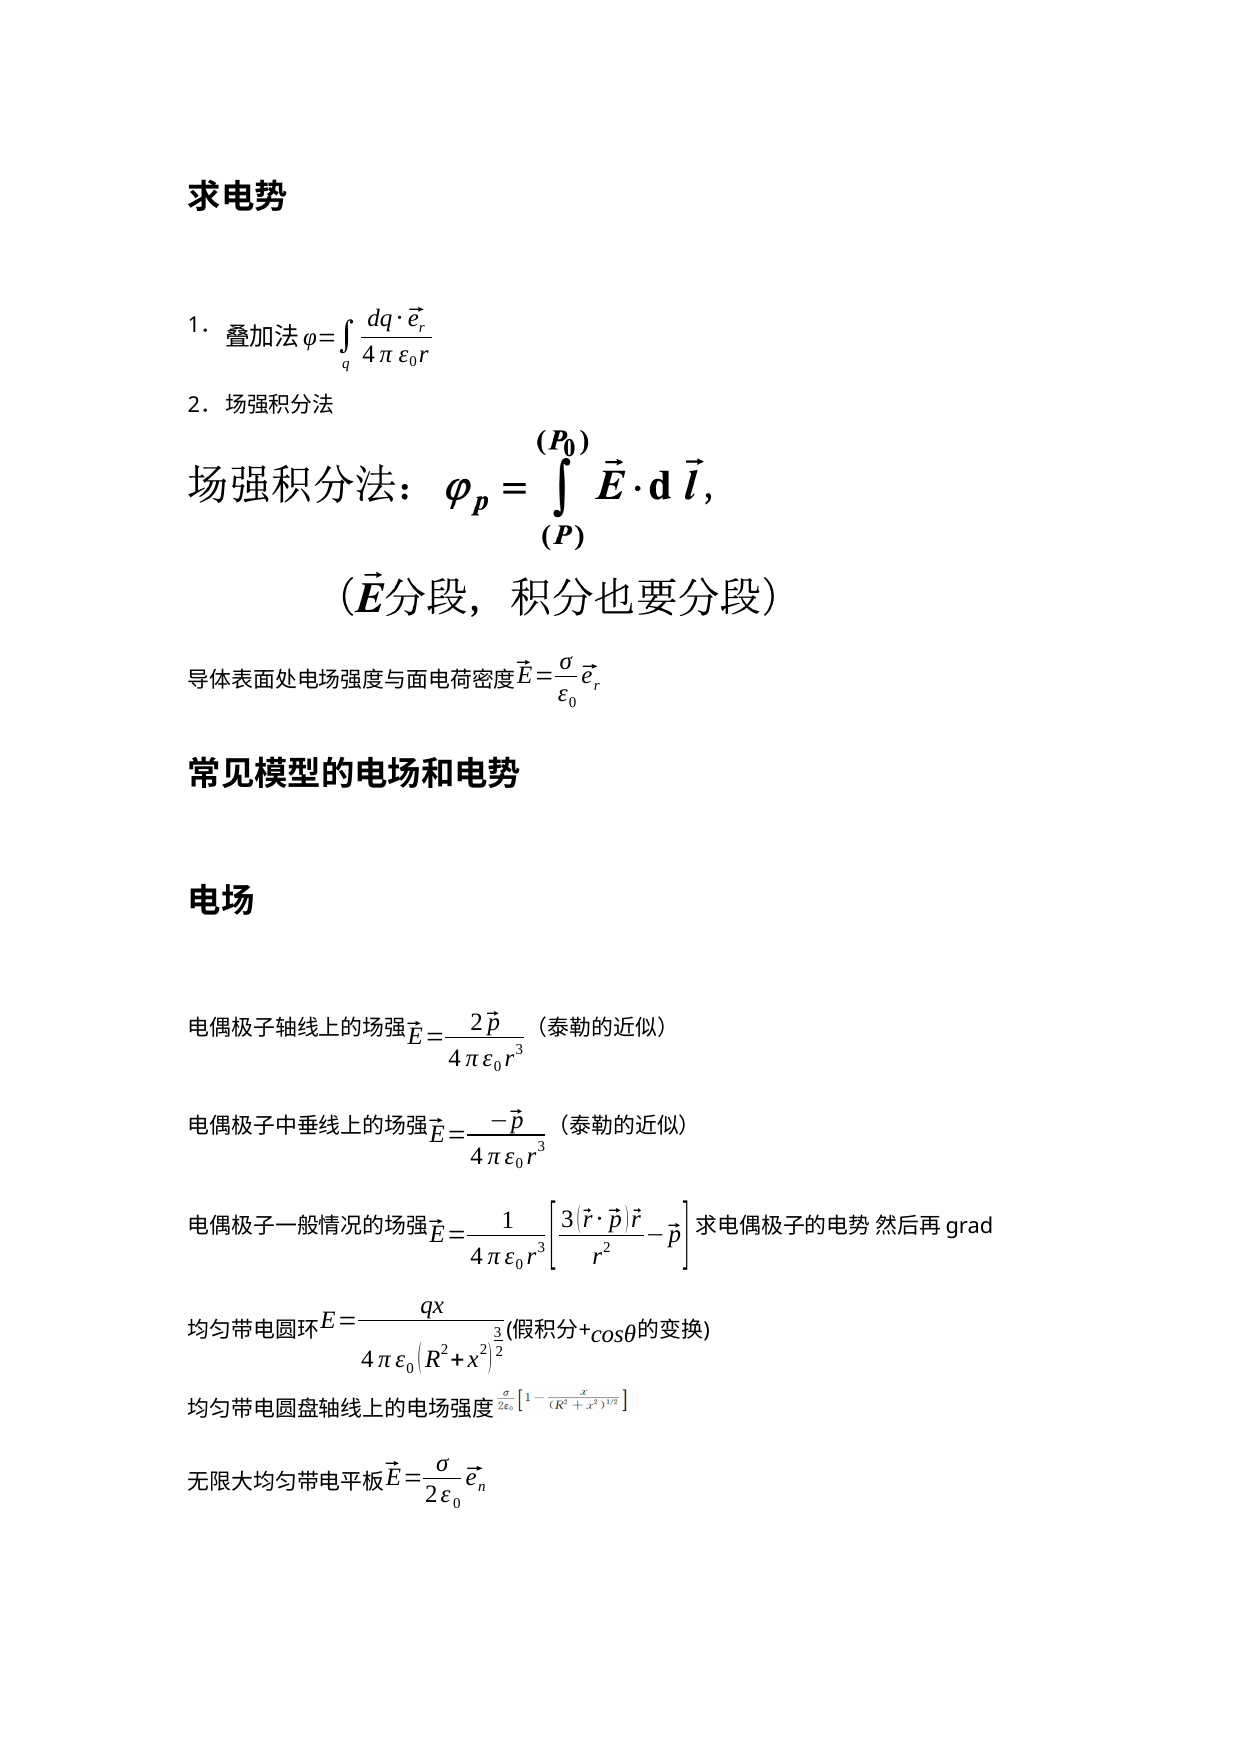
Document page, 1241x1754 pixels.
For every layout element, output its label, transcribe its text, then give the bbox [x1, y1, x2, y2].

text 均匀带电圆盘轴线上的电场强度 [187, 1383, 1053, 1448]
list 场强积分法 [187, 387, 1053, 419]
text 电偶极子轴线上的场强（泰勒的近似） [187, 993, 1053, 1091]
text 导体表面处电场强度与面电荷密度 [187, 647, 1053, 712]
text 电偶极子一般情况的场强 求电偶极子的电势 然后再grad [187, 1188, 1053, 1286]
text 电偶极子中垂线上的场强（泰勒的近似） [187, 1091, 1053, 1188]
text 均匀带电圆环(假积分+的变换) [187, 1286, 1053, 1383]
subtitle 求电势 [187, 162, 1053, 227]
text 无限大均匀带电平板 [187, 1448, 1053, 1513]
picture [493, 1383, 640, 1417]
picture [187, 419, 804, 630]
subtitle 常见模型的电场和电势 [187, 739, 1053, 804]
subtitle 电场 [187, 866, 1053, 931]
